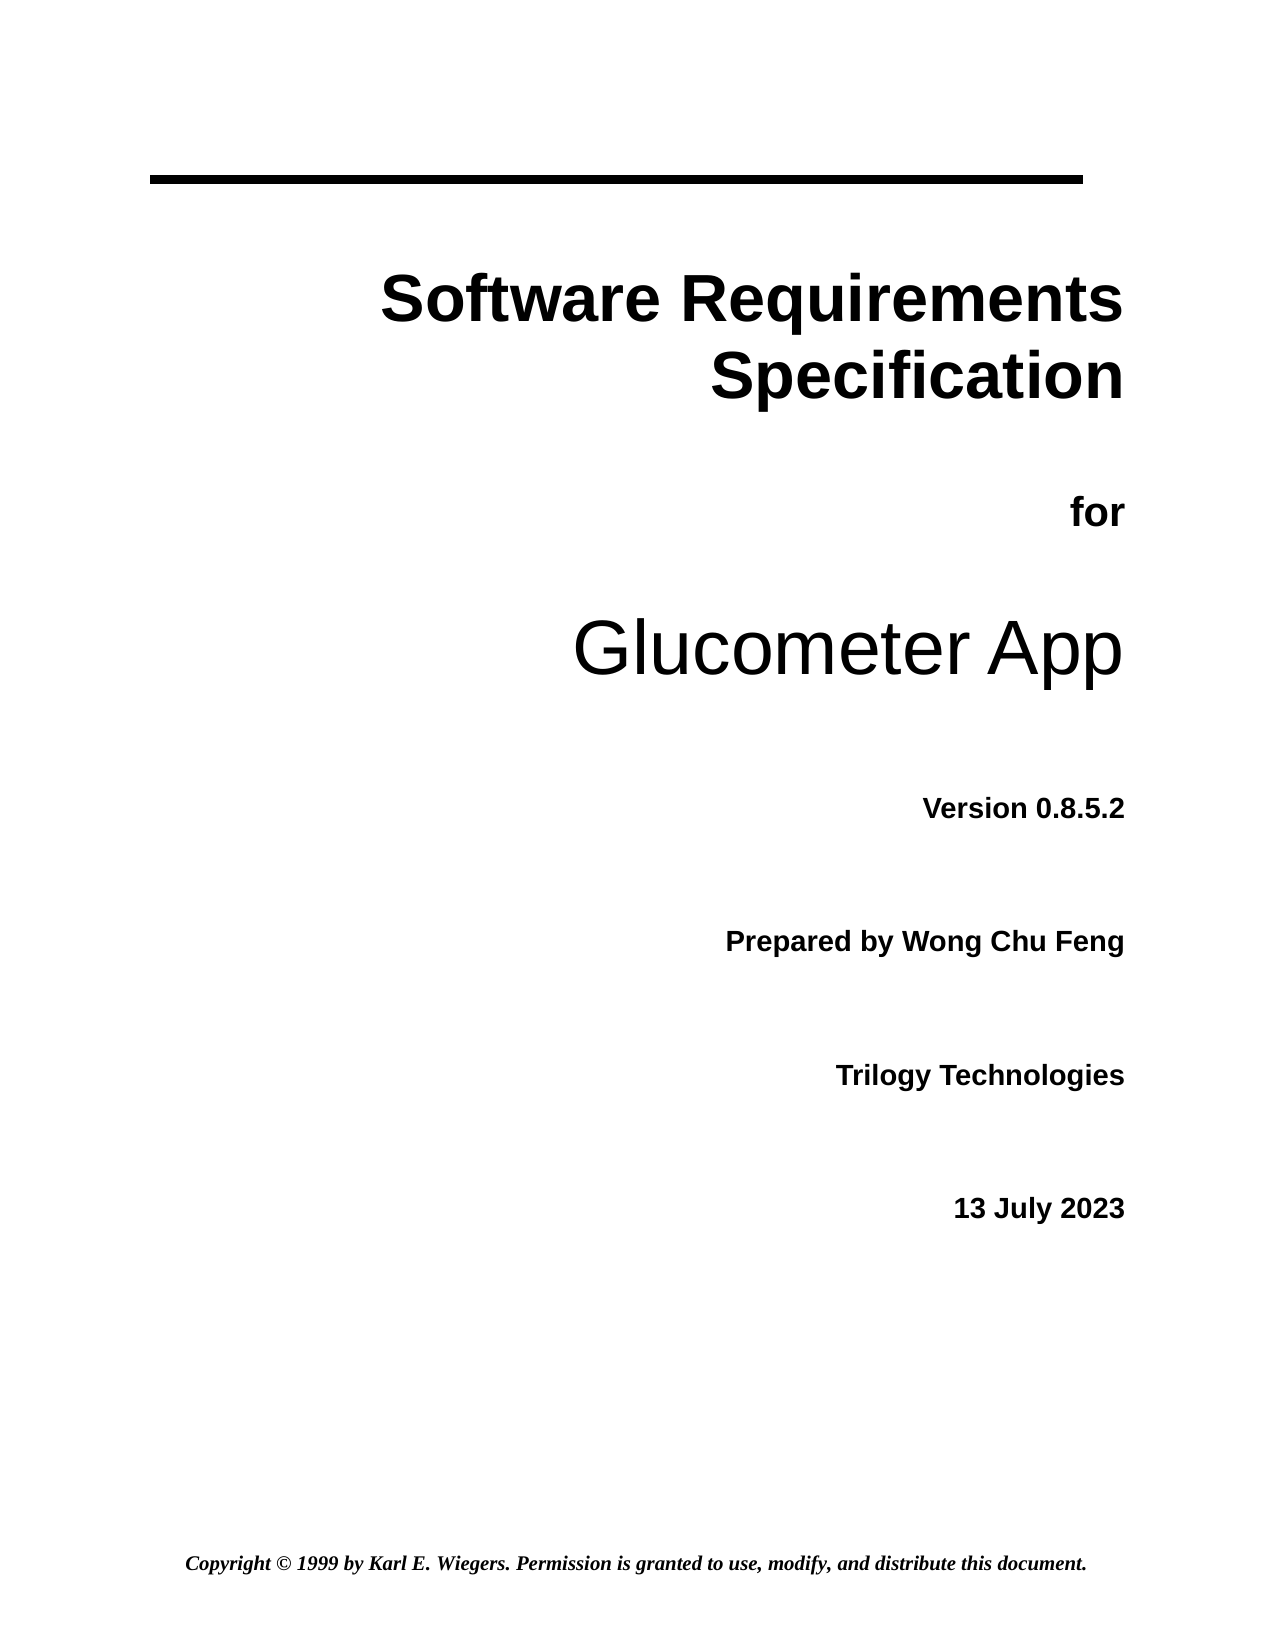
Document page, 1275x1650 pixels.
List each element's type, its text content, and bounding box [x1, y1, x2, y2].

text Trilogy Technologies [150, 1058, 1125, 1092]
title for [150, 488, 1125, 536]
text Version 0.8.5.2 [150, 791, 1125, 824]
text Prepared by Wong Chu Feng [150, 924, 1125, 958]
title Glucometer App [150, 602, 1125, 691]
text 13 July 2023 [150, 1192, 1125, 1225]
title Software Requirements Specification [150, 259, 1125, 413]
